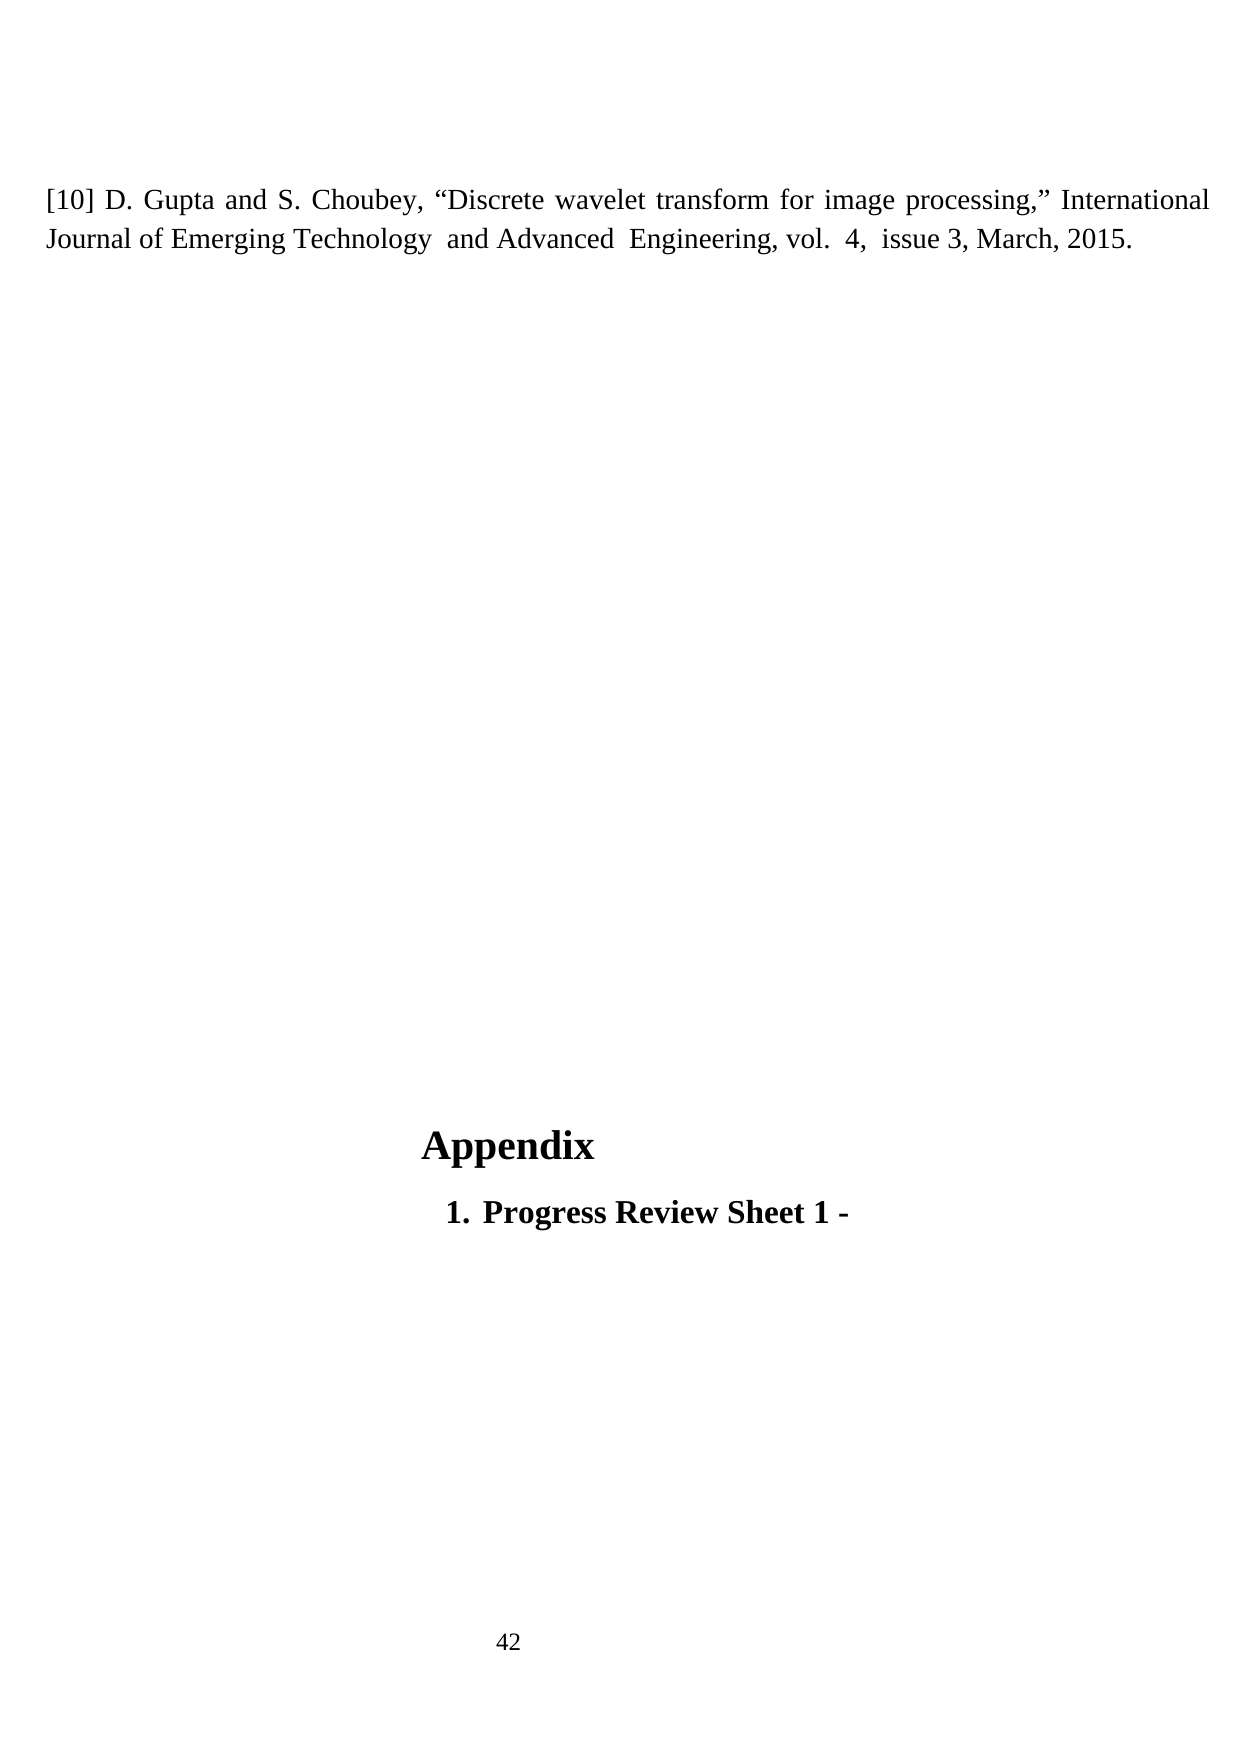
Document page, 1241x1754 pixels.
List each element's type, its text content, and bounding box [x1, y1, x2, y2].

list Progress Review Sheet 1 - [83, 1192, 1211, 1230]
text Appendix [421, 1120, 1211, 1168]
text [10] D. Gupta and S. Choubey, “Discrete wavelet transform for image processing,” International Journal of Emerging Technology and Advanced Engineering, vol. 4, issue 3, March, 2015. [46, 182, 1211, 254]
